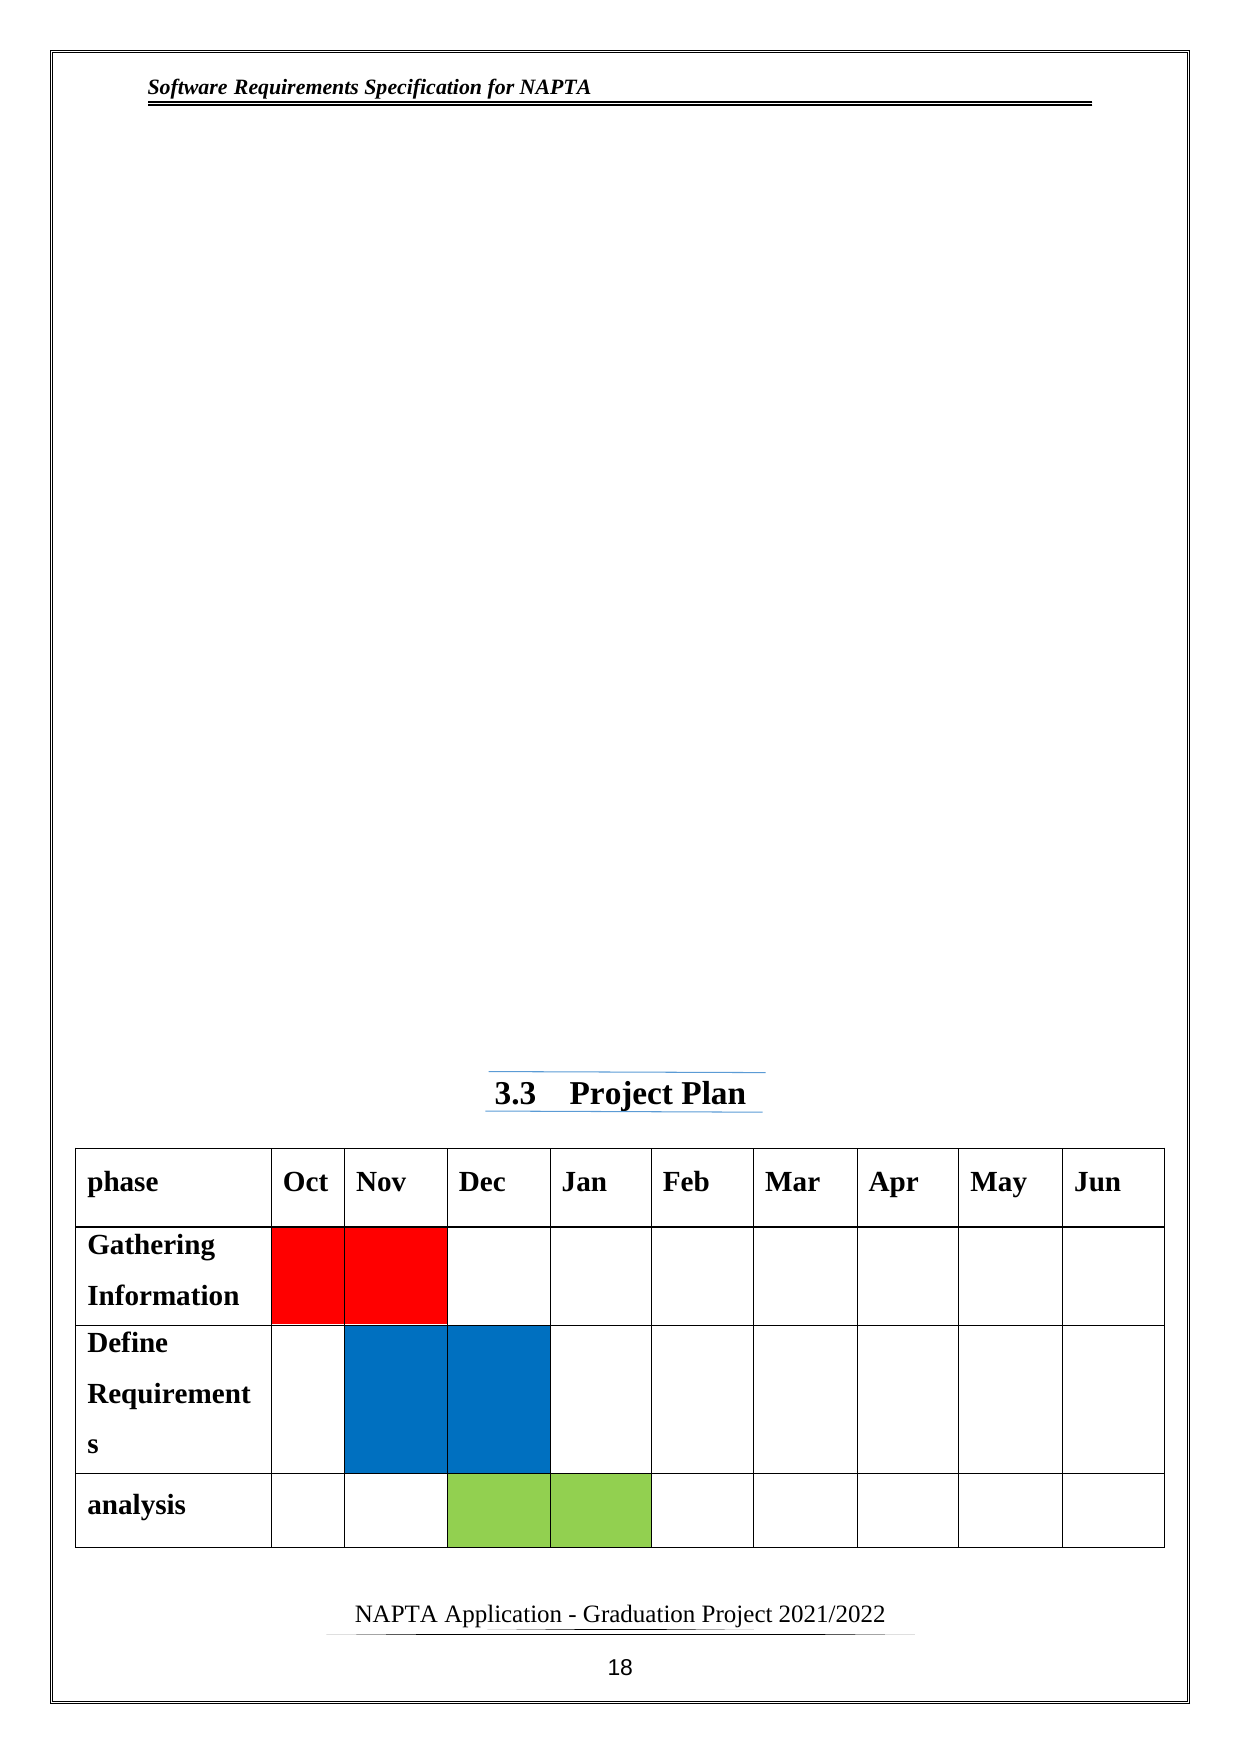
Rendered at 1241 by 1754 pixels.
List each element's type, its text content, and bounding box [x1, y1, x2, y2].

table_cell [1063, 1474, 1164, 1547]
table_cell [858, 1228, 958, 1324]
list Project Plan [148, 1073, 1092, 1112]
table_cell [858, 1326, 958, 1473]
table_cell [754, 1326, 857, 1473]
table_cell [959, 1228, 1062, 1324]
table_cell [272, 1228, 344, 1324]
table_cell [551, 1326, 651, 1473]
table_header May [959, 1149, 1062, 1226]
table_header Mar [754, 1149, 857, 1226]
table_cell [345, 1474, 447, 1547]
table_cell [858, 1474, 958, 1547]
table_cell [652, 1326, 753, 1473]
table_cell analysis [76, 1474, 271, 1547]
table_cell [1063, 1228, 1164, 1324]
table_header Nov [345, 1149, 447, 1226]
table_cell [959, 1326, 1062, 1473]
table_header Oct [272, 1149, 344, 1226]
table_header Jun [1063, 1149, 1164, 1226]
table_cell [345, 1326, 447, 1473]
table_header phase [76, 1149, 271, 1226]
table_cell [345, 1228, 447, 1324]
table_cell [272, 1474, 344, 1547]
table_cell [754, 1228, 857, 1324]
table_cell [448, 1326, 550, 1473]
table_cell [448, 1474, 550, 1547]
table_cell [652, 1474, 753, 1547]
table_cell [551, 1228, 651, 1324]
table_cell [551, 1474, 651, 1547]
table_cell [754, 1474, 857, 1547]
table_cell [448, 1228, 550, 1324]
table_cell [959, 1474, 1062, 1547]
table_header Apr [858, 1149, 958, 1226]
table_cell [652, 1228, 753, 1324]
table_header Dec [448, 1149, 550, 1226]
table_cell Define Requirements [76, 1326, 271, 1473]
table_cell [272, 1326, 344, 1473]
table_header Feb [652, 1149, 753, 1226]
table_header Jan [551, 1149, 651, 1226]
table_cell Gathering Information [76, 1228, 271, 1324]
table_cell [1063, 1326, 1164, 1473]
